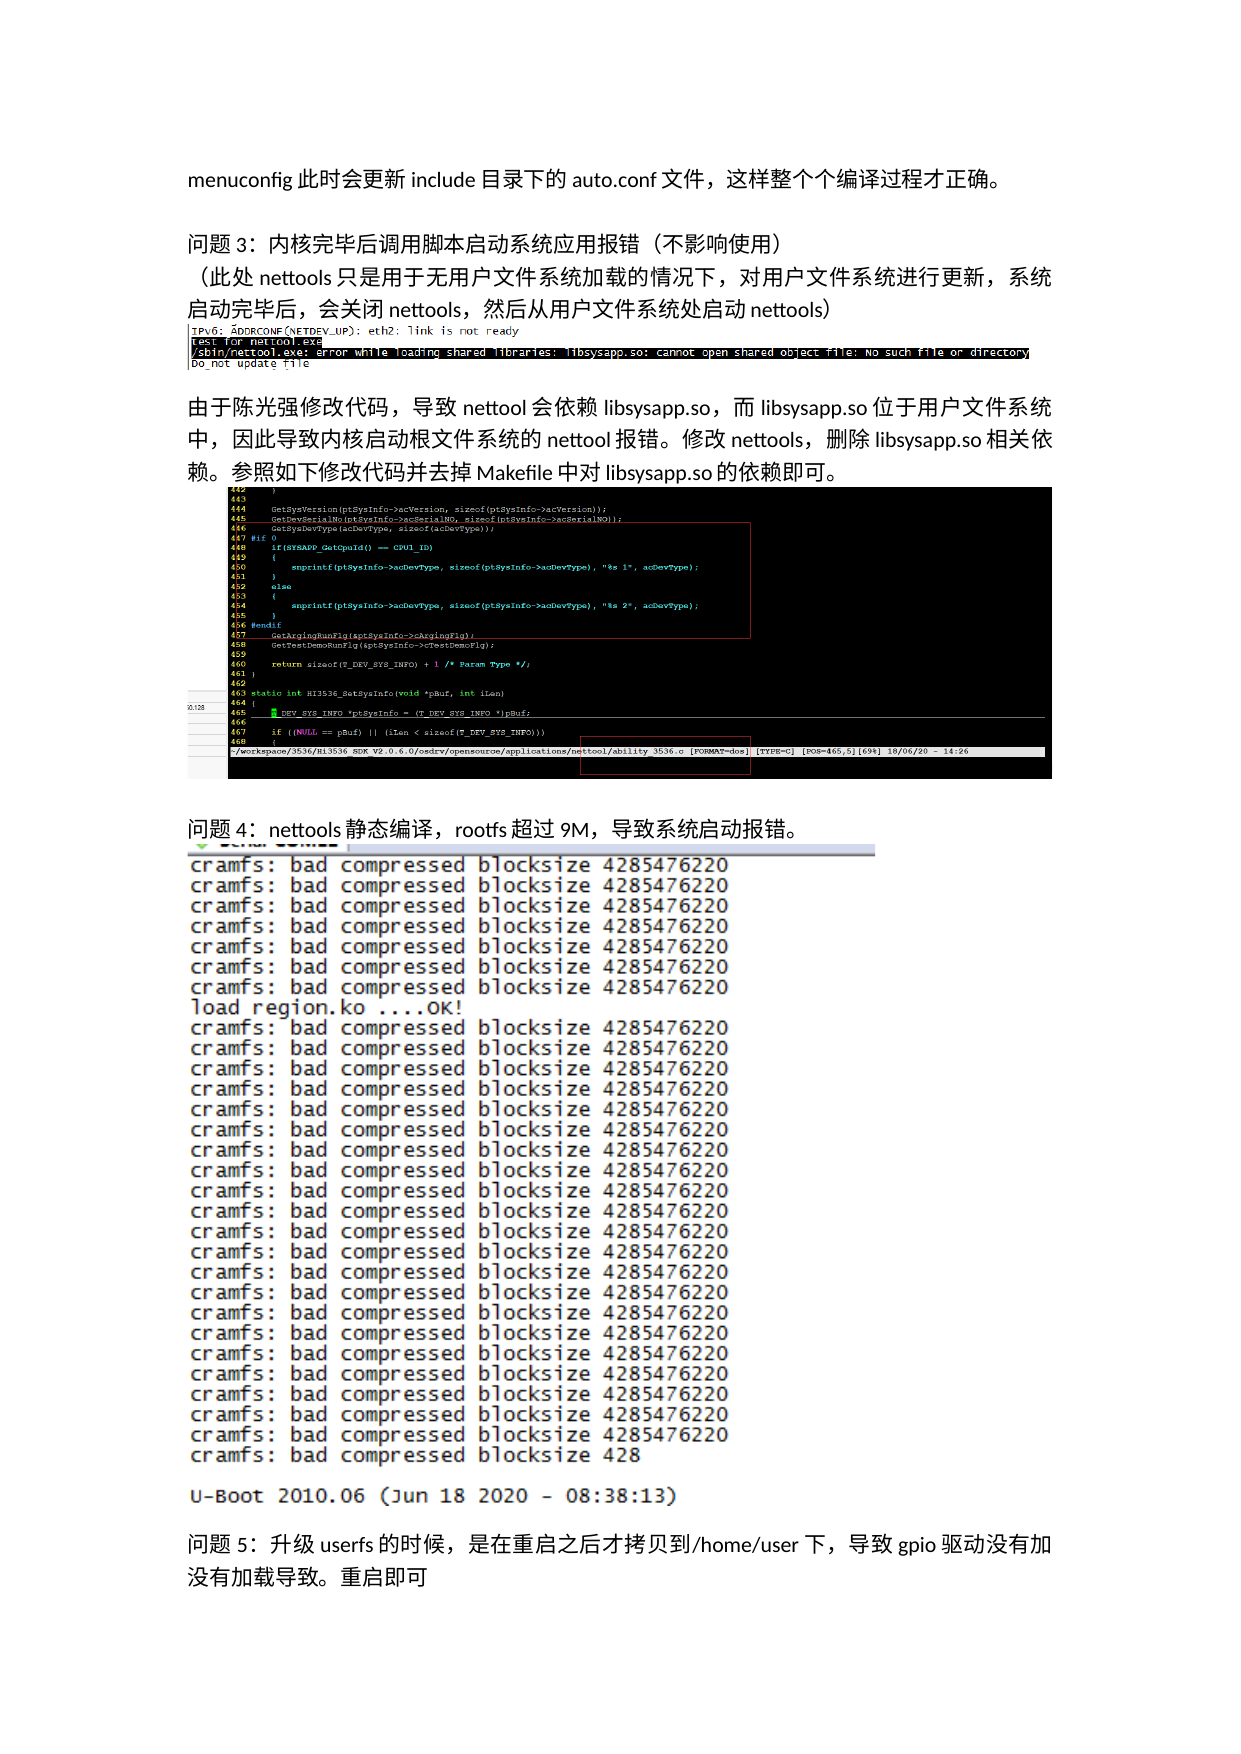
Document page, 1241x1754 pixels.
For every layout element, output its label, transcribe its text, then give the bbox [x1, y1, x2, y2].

picture [187, 844, 876, 1506]
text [187, 162, 1053, 194]
text 问题3：内核完毕后调用脚本启动系统应用报错（不影响使用） [187, 227, 1053, 259]
text （此处nettools只是用于无用户文件系统加载的情况下，对用户文件系统进行更新，系统启动完毕后，会关闭nettools，然后从用户文件系统处启动nettools） [187, 259, 1053, 324]
picture [187, 487, 1053, 779]
text 由于陈光强修改代码，导致nettool会依赖libsysapp.so，而libsysapp.so位于用户文件系统中，因此导致内核启动根文件系统的nettool报错。修改nettools，删除libsysapp.so相关依赖。参照如下修改代码并去掉Makefile中对libsysapp.so的依赖即可。 [187, 389, 1053, 487]
text 问题4：nettools静态编译，rootfs超过9M，导致系统启动报错。 [187, 812, 1053, 844]
picture [187, 324, 1053, 370]
text 问题5：升级userfs的时候，是在重启之后才拷贝到/home/user下，导致gpio驱动没有加没有加载导致。重启即可 [187, 1527, 1053, 1592]
